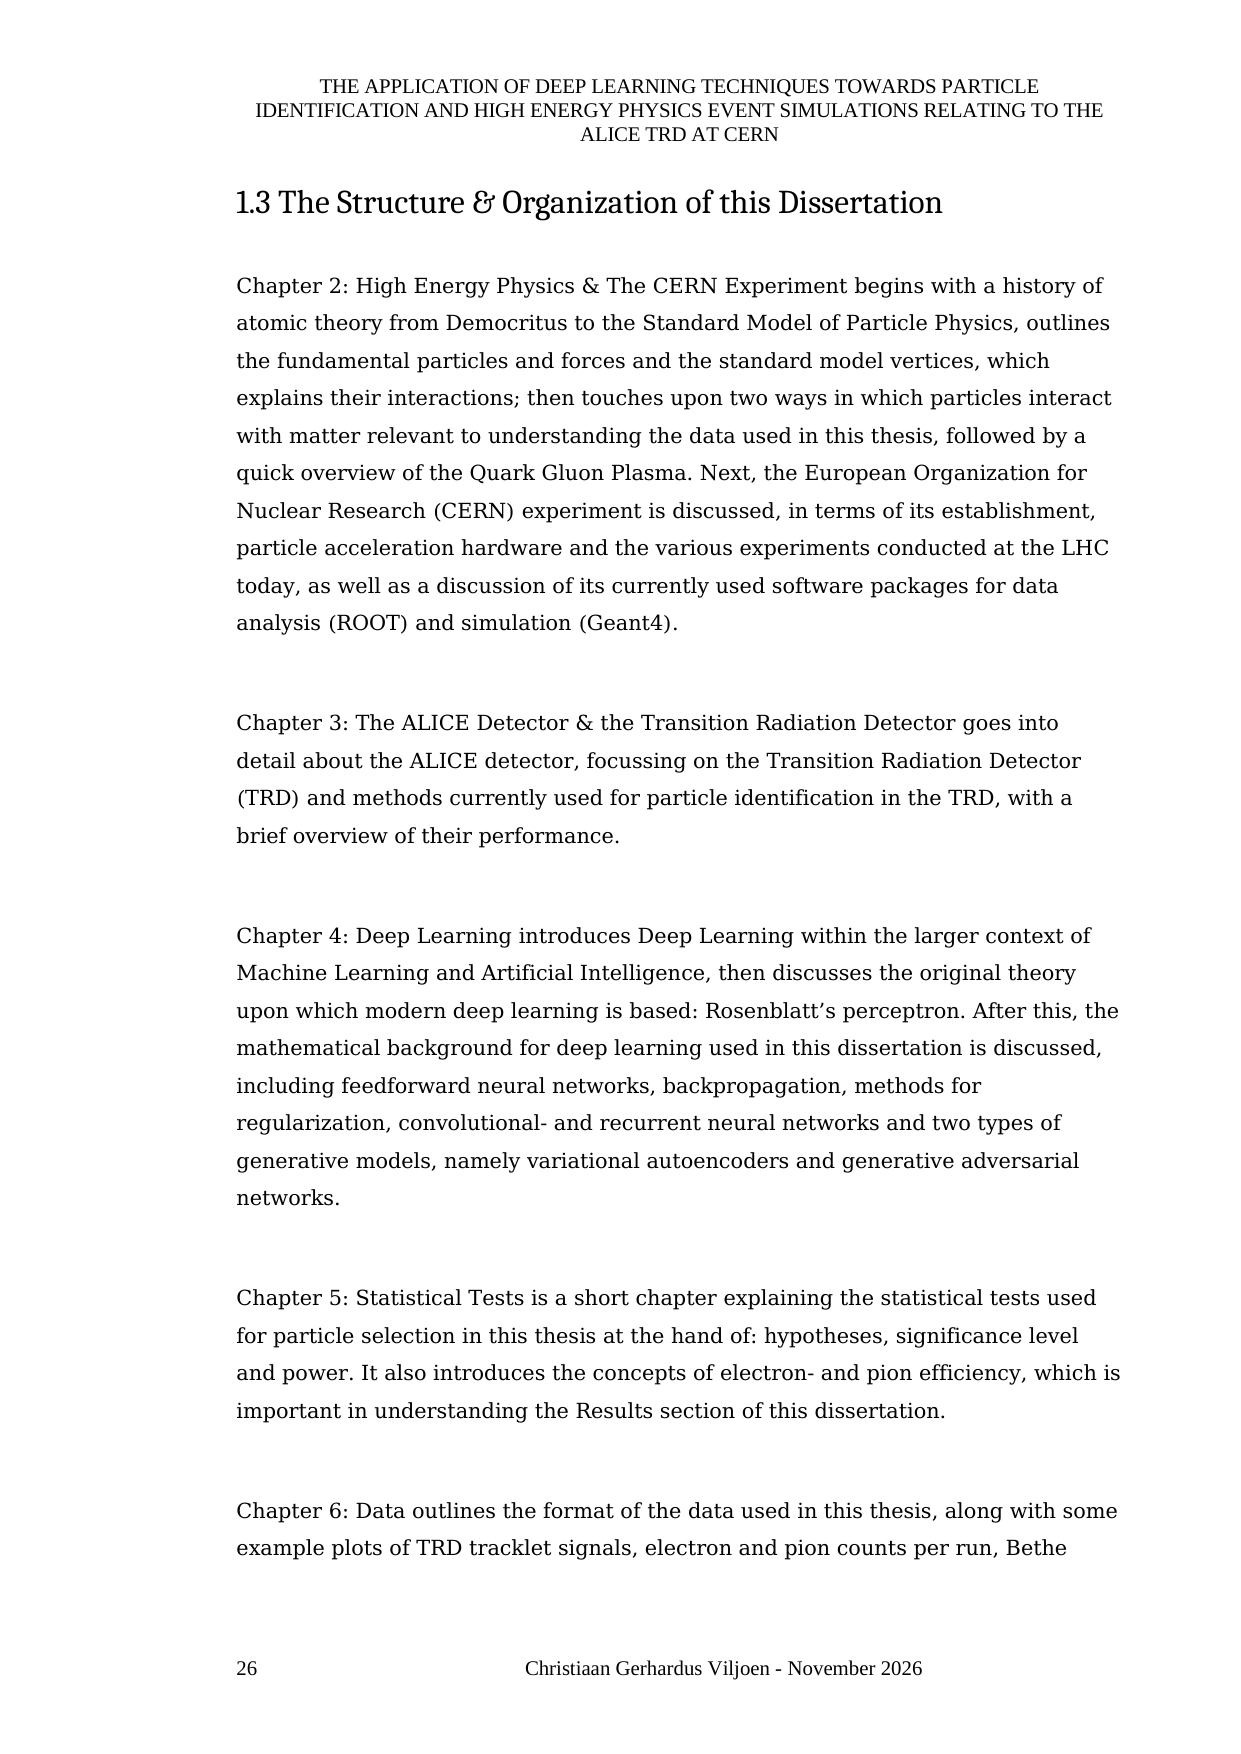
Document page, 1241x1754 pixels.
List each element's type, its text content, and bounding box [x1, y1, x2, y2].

text Chapter 5: Statistical Tests is a short chapter explaining the statistical tests used for particle selection in this thesis at the hand of: hypotheses, significance level and power. It also introduces the concepts of electron- and pion efficiency, which is important in understanding the Results section of this dissertation. [236, 1285, 1122, 1423]
text Chapter 3: The ALICE Detector & the Transition Radiation Detector goes into detail about the ALICE detector, focussing on the Transition Radiation Detector (TRD) and methods currently used for particle identification in the TRD, with a brief overview of their performance. [236, 710, 1122, 848]
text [236, 1498, 1122, 1560]
text Chapter 4: Deep Learning introduces Deep Learning within the larger context of Machine Learning and Artificial Intelligence, then discusses the original theory upon which modern deep learning is based: Rosenblatt’s perceptron. After this, the mathematical background for deep learning used in this dissertation is discussed, including feedforward neural networks, backpropagation, methods for regularization, convolutional- and recurrent neural networks and two types of generative models, namely variational autoencoders and generative adversarial networks. [236, 923, 1122, 1210]
text Chapter 2: High Energy Physics & The CERN Experiment begins with a history of atomic theory from Democritus to the Standard Model of Particle Physics, outlines the fundamental particles and forces and the standard model vertices, which explains their interactions; then touches upon two ways in which particles interact with matter relevant to understanding the data used in this thesis, followed by a quick overview of the Quark Gluon Plasma. Next, the European Organization for Nuclear Research (CERN) experiment is discussed, in terms of its establishment, particle acceleration hardware and the various experiments conducted at the LHC today, as well as a discussion of its currently used software packages for data analysis (ROOT) and simulation (Geant4). [236, 273, 1122, 635]
subtitle The Structure & Organization of this Dissertation [236, 183, 1122, 222]
